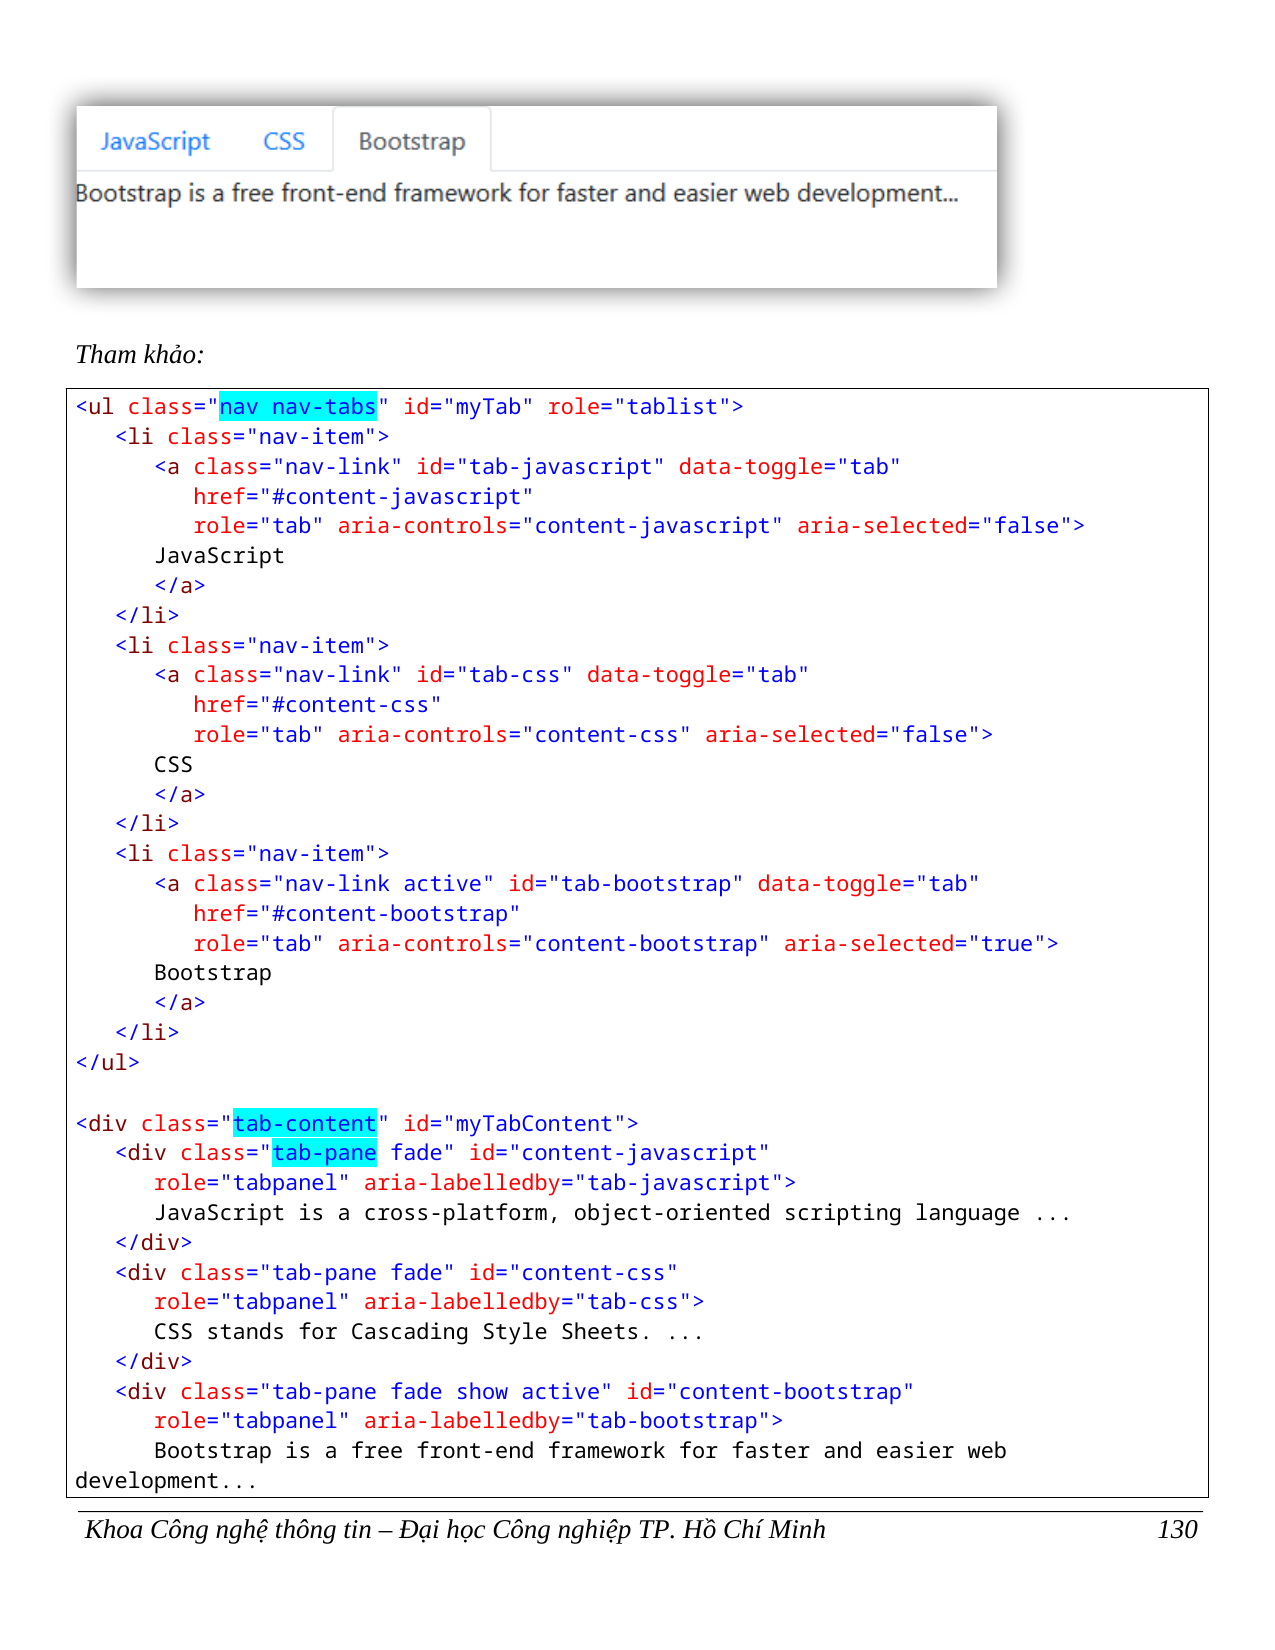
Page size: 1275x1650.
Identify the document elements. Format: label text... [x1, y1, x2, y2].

text CSS stands for Cascading Style Sheets. ... [75, 1316, 1200, 1346]
text role="tab" aria-controls="content-css" aria-selected="false"> [75, 719, 1200, 749]
text CSS [75, 749, 1200, 778]
picture [76, 106, 997, 288]
text Tham khảo: [75, 338, 1200, 369]
text Bootstrap is a free front-end framework for faster and easier web development... [67, 1432, 1208, 1497]
text Bootstrap [75, 957, 1200, 987]
text </a> [75, 778, 1200, 808]
text JavaScript [75, 540, 1200, 570]
text role="tabpanel" aria-labelledby="tab-css"> [75, 1286, 1200, 1316]
text role="tabpanel" aria-labelledby="tab-bootstrap"> [75, 1406, 1200, 1432]
text <a class="nav-link" id="tab-javascript" data-toggle="tab" [75, 451, 1200, 481]
text href="#content-bootstrap" [75, 898, 1200, 927]
text </a> [75, 987, 1200, 1017]
text <a class="nav-link active" id="tab-bootstrap" data-toggle="tab" [75, 868, 1200, 898]
text JavaScript is a cross-platform, object-oriented scripting language ... [75, 1197, 1200, 1227]
text </div> [75, 1227, 1200, 1257]
text <li class="nav-item"> [75, 629, 1200, 659]
text <li class="nav-item"> [75, 838, 1200, 868]
text </li> [75, 808, 1200, 838]
text role="tab" aria-controls="content-bootstrap" aria-selected="true"> [75, 927, 1200, 957]
text <li class="nav-item"> [75, 421, 1200, 451]
text <div class="tab-content" id="myTabContent"> [75, 1108, 233, 1137]
text </li> [75, 1017, 1200, 1047]
text href="#content-javascript" [75, 481, 1200, 510]
text </div> [75, 1346, 1200, 1376]
text <div class="tab-pane fade" id="content-css" [75, 1257, 1200, 1286]
text role="tabpanel" aria-labelledby="tab-javascript"> [75, 1167, 1200, 1197]
text <div class="tab-pane fade" id="content-javascript" [75, 1137, 1200, 1167]
text </a> [75, 570, 1200, 600]
text <ul class="nav nav-tabs" id="myTab" role="tablist"> [67, 389, 1208, 421]
text <div class="tab-pane fade show active" id="content-bootstrap" [75, 1376, 1200, 1406]
text </ul> [75, 1047, 1200, 1076]
text <a class="nav-link" id="tab-css" data-toggle="tab" [75, 659, 1200, 689]
text <div class="tab-content" id="myTabContent"> [377, 1108, 1200, 1137]
text role="tab" aria-controls="content-javascript" aria-selected="false"> [75, 510, 1200, 540]
text href="#content-css" [75, 689, 1200, 719]
text </li> [75, 600, 1200, 629]
